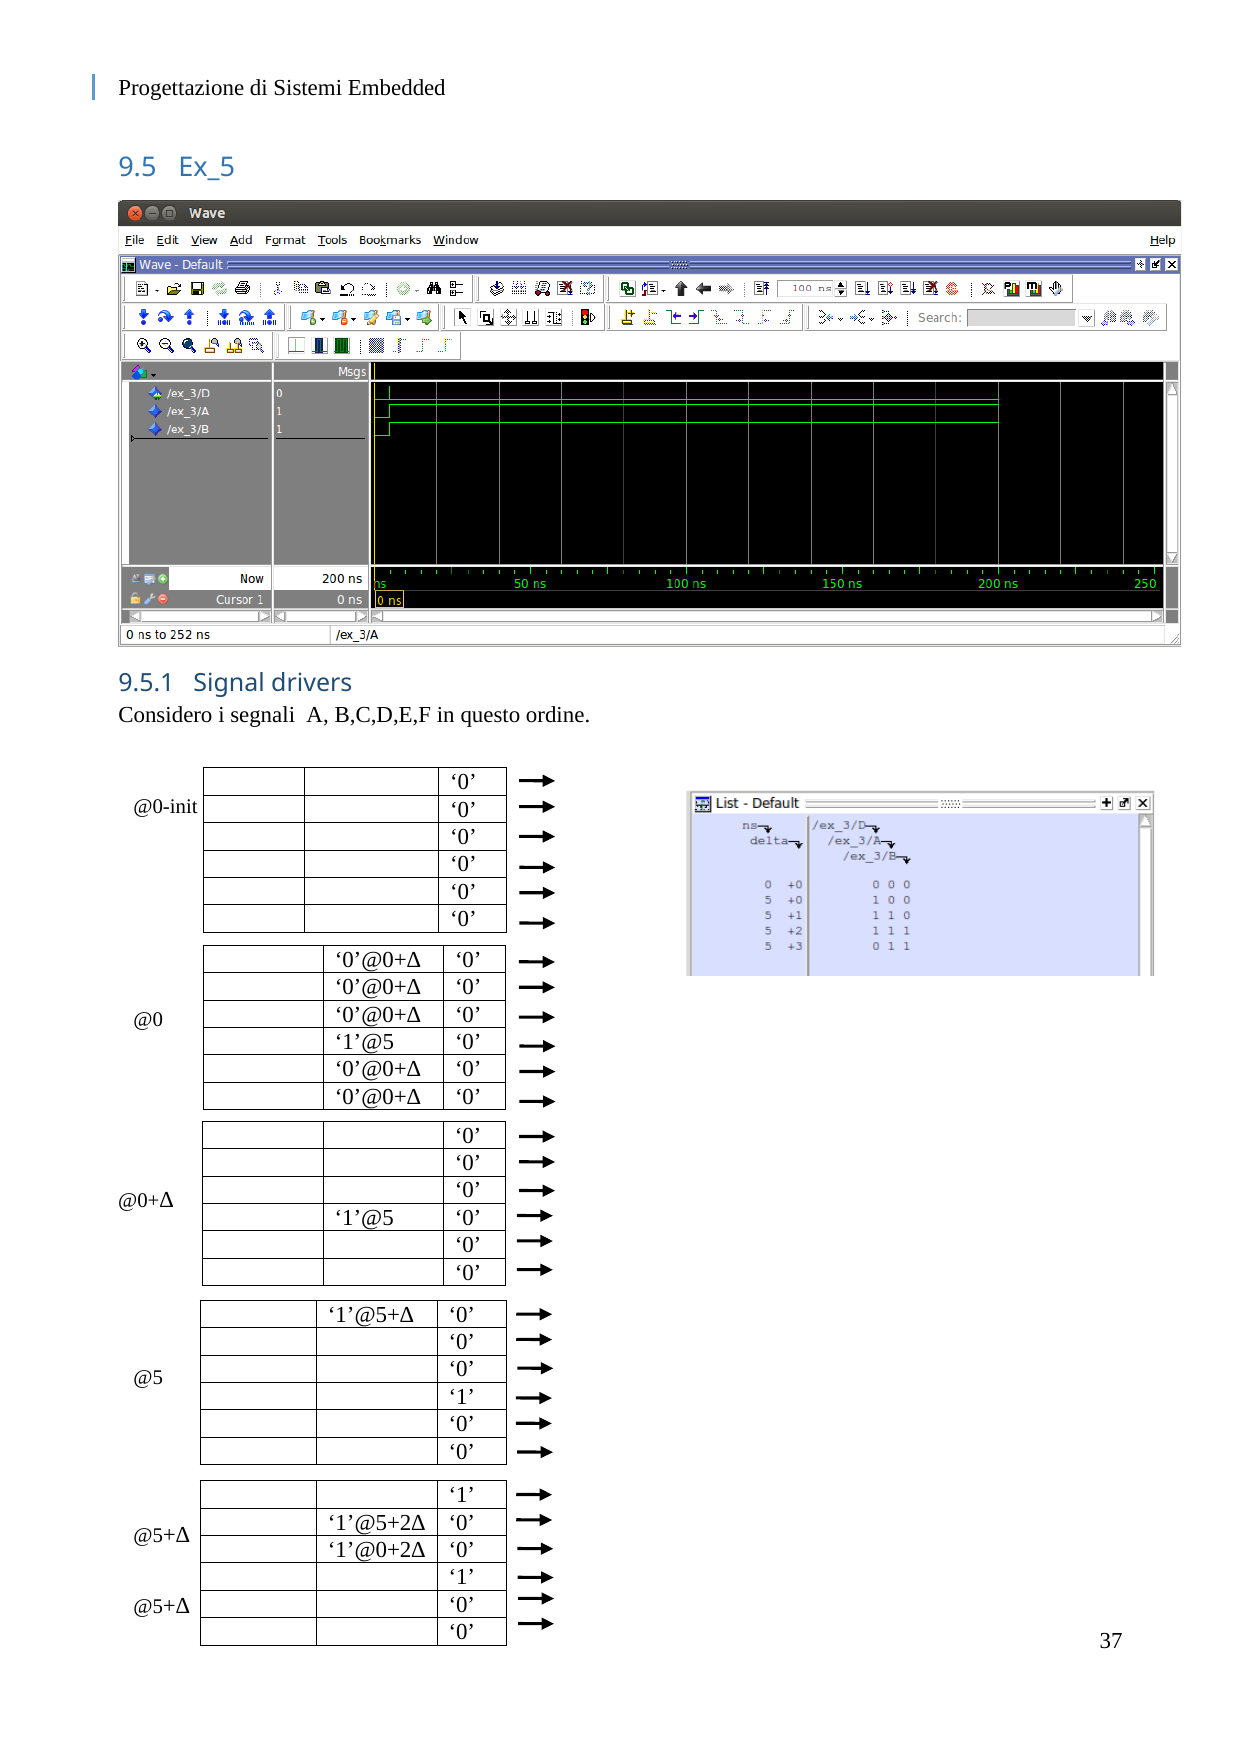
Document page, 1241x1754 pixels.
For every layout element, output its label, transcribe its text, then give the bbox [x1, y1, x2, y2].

table_cell [305, 851, 438, 877]
table_cell [204, 973, 323, 999]
table_cell [324, 1177, 443, 1203]
table_cell ‘1’ [438, 1563, 506, 1590]
table_cell ‘0’ [444, 1204, 505, 1230]
table_cell [203, 1204, 323, 1230]
table_cell ‘0’ [438, 1509, 506, 1535]
table_cell ‘1’ [438, 1383, 506, 1409]
table_cell [305, 796, 438, 822]
table_cell [324, 1231, 443, 1258]
table_cell [305, 905, 438, 932]
table_cell [204, 1001, 323, 1027]
table_cell ‘1’@5 [324, 1028, 443, 1054]
table_cell ‘0’ [438, 1328, 506, 1354]
table_cell ‘0’ [444, 1055, 505, 1082]
table_header [305, 768, 438, 795]
subtitle Signal drivers [118, 665, 1122, 699]
table_cell ‘0’ [444, 1028, 505, 1054]
table_header ‘0’ [444, 946, 505, 972]
table_cell ‘0’ [439, 851, 506, 877]
table_cell ‘0’ [439, 878, 506, 904]
table_header ‘1’@5+∆ [317, 1301, 437, 1327]
table_cell ‘0’@0+∆ [324, 1055, 443, 1082]
table_cell [204, 905, 304, 932]
table_cell [201, 1328, 316, 1354]
table_header [324, 1122, 443, 1148]
table_cell [317, 1563, 437, 1590]
table_cell ‘1’@0+2∆ [317, 1536, 437, 1562]
table_cell ‘0’@0+∆ [324, 1001, 443, 1027]
table_cell ‘1’@5 [324, 1204, 443, 1230]
table_cell [203, 1149, 323, 1176]
table_cell [203, 1177, 323, 1203]
table_cell ‘0’ [438, 1356, 506, 1382]
table_cell [201, 1536, 316, 1562]
table_cell [201, 1591, 316, 1617]
table_cell [317, 1438, 437, 1464]
table_cell [204, 823, 304, 849]
table_cell [317, 1356, 437, 1382]
table_cell ‘0’ [439, 796, 506, 822]
table_cell [203, 1231, 323, 1258]
text Considero i segnali A, B,C,D,E,F in questo ordine. [118, 702, 1122, 728]
picture [686, 790, 1155, 976]
table_cell [201, 1563, 316, 1590]
table_header ‘0’ [438, 1301, 506, 1327]
table_header [204, 768, 304, 795]
table_cell ‘0’@0+∆ [324, 1083, 443, 1109]
table_cell [201, 1356, 316, 1382]
table_cell [204, 796, 304, 822]
table_cell [201, 1410, 316, 1437]
table_cell [305, 878, 438, 904]
table_cell [201, 1509, 316, 1535]
table_cell [204, 878, 304, 904]
table_header [201, 1301, 316, 1327]
table_cell ‘0’ [439, 823, 506, 849]
table_header ‘0’@0+∆ [324, 946, 443, 972]
table_header ‘0’ [444, 1122, 505, 1148]
table_cell [201, 1438, 316, 1464]
table_cell [317, 1410, 437, 1437]
table_cell ‘0’ [438, 1591, 506, 1617]
table_header [203, 1122, 323, 1148]
table_cell [203, 1259, 323, 1285]
table_cell ‘0’ [444, 1001, 505, 1027]
table_cell ‘0’ [438, 1438, 506, 1464]
table_cell ‘0’ [444, 973, 505, 999]
table_cell [324, 1259, 443, 1285]
table_cell ‘0’ [444, 1259, 505, 1285]
table_cell ‘0’ [438, 1536, 506, 1562]
table_cell [317, 1618, 437, 1644]
table_cell ‘0’ [444, 1149, 505, 1176]
table_cell ‘1’@5+2∆ [317, 1509, 437, 1535]
table_cell ‘0’ [444, 1177, 505, 1203]
table_cell [204, 851, 304, 877]
table_cell ‘0’ [438, 1410, 506, 1437]
table_cell [317, 1591, 437, 1617]
table_cell [201, 1618, 316, 1644]
table_cell ‘0’ [439, 905, 506, 932]
table_cell [317, 1328, 437, 1354]
table_cell [204, 1055, 323, 1082]
table_cell ‘0’ [438, 1618, 506, 1644]
picture [118, 200, 1182, 647]
subtitle Ex_5 [118, 148, 1122, 184]
table_header ‘0’ [439, 768, 506, 795]
table_cell ‘0’ [444, 1083, 505, 1109]
table_header ‘1’ [438, 1481, 506, 1507]
table_cell [204, 1028, 323, 1054]
table_cell [305, 823, 438, 849]
table_cell [324, 1149, 443, 1176]
table_header [201, 1481, 316, 1507]
table_cell ‘0’@0+∆ [324, 973, 443, 999]
table_cell [201, 1383, 316, 1409]
table_header [317, 1481, 437, 1507]
table_header [204, 946, 323, 972]
table_cell [317, 1383, 437, 1409]
table_cell ‘0’ [444, 1231, 505, 1258]
table_cell [204, 1083, 323, 1109]
